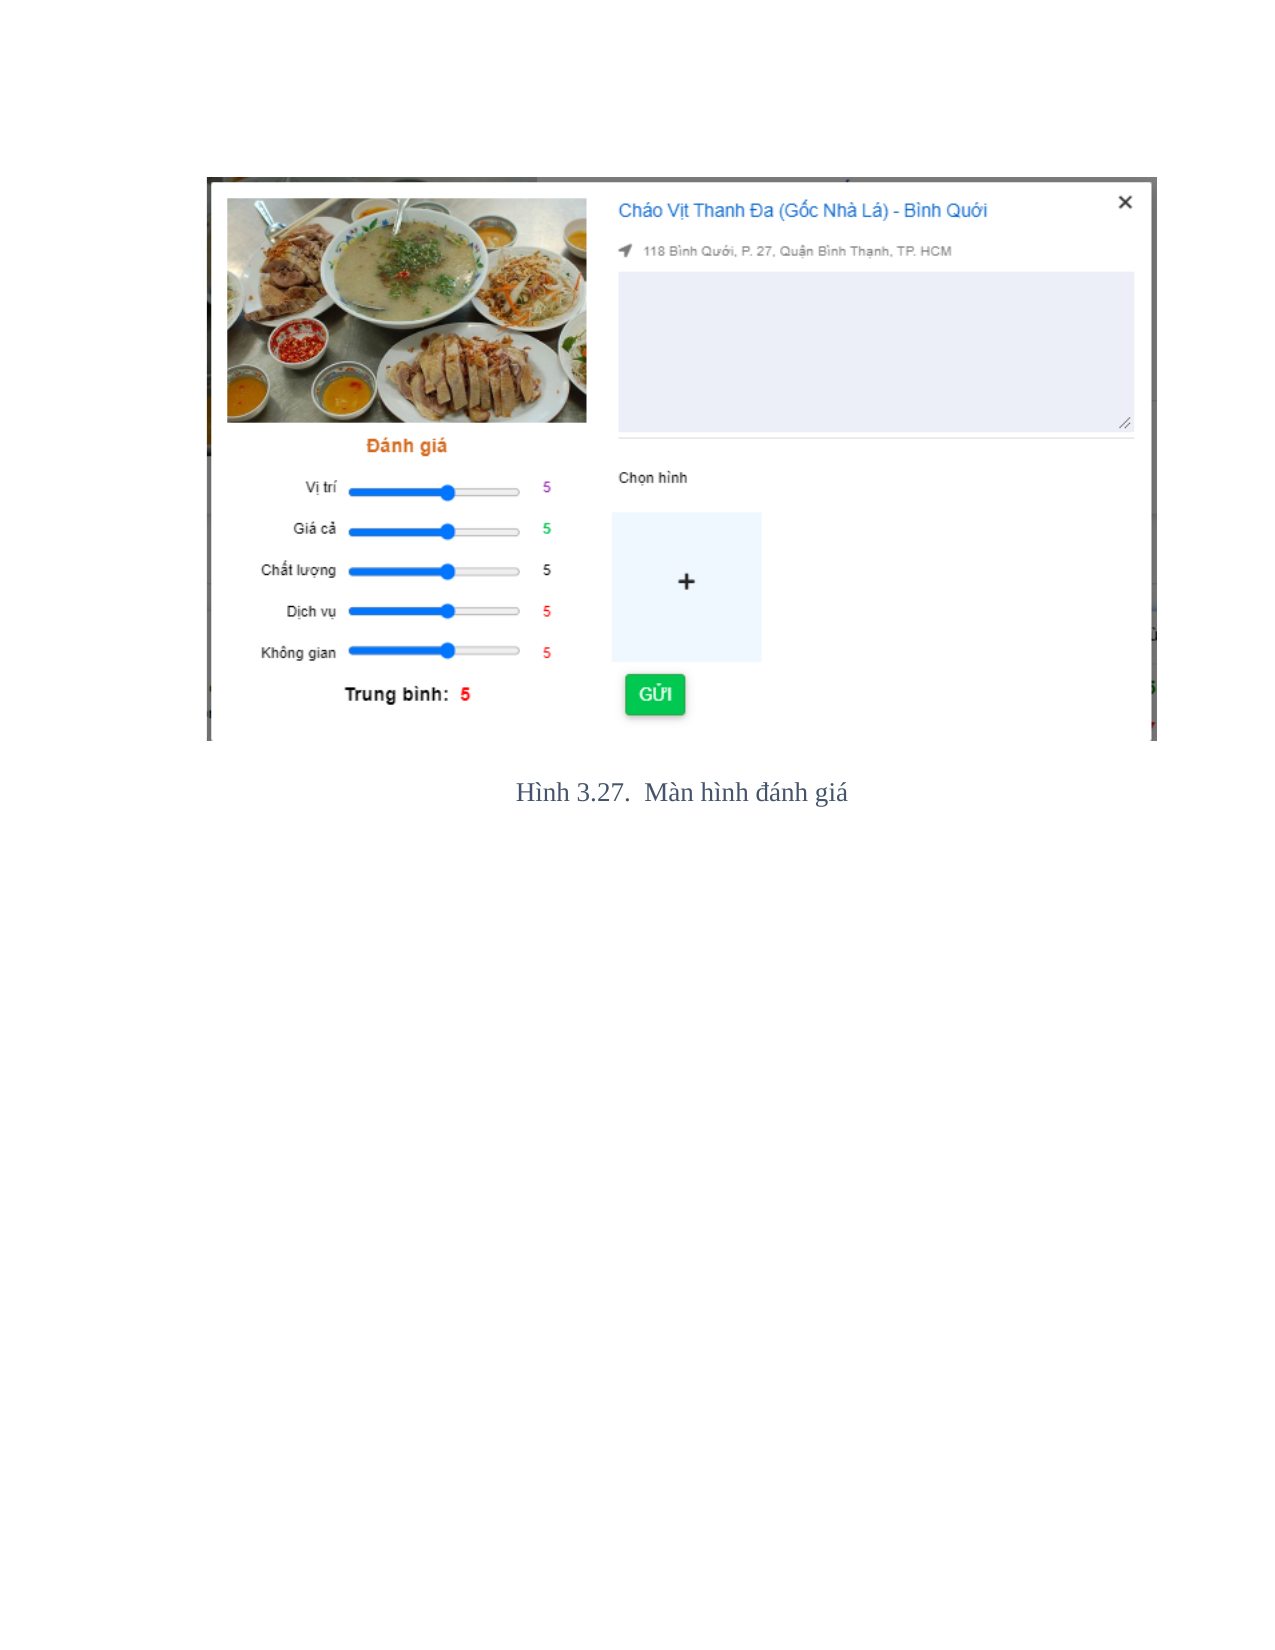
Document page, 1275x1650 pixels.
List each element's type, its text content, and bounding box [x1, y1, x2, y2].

text Hình 3.27. Màn hình đánh giá [207, 777, 1157, 808]
picture [206, 177, 1157, 741]
